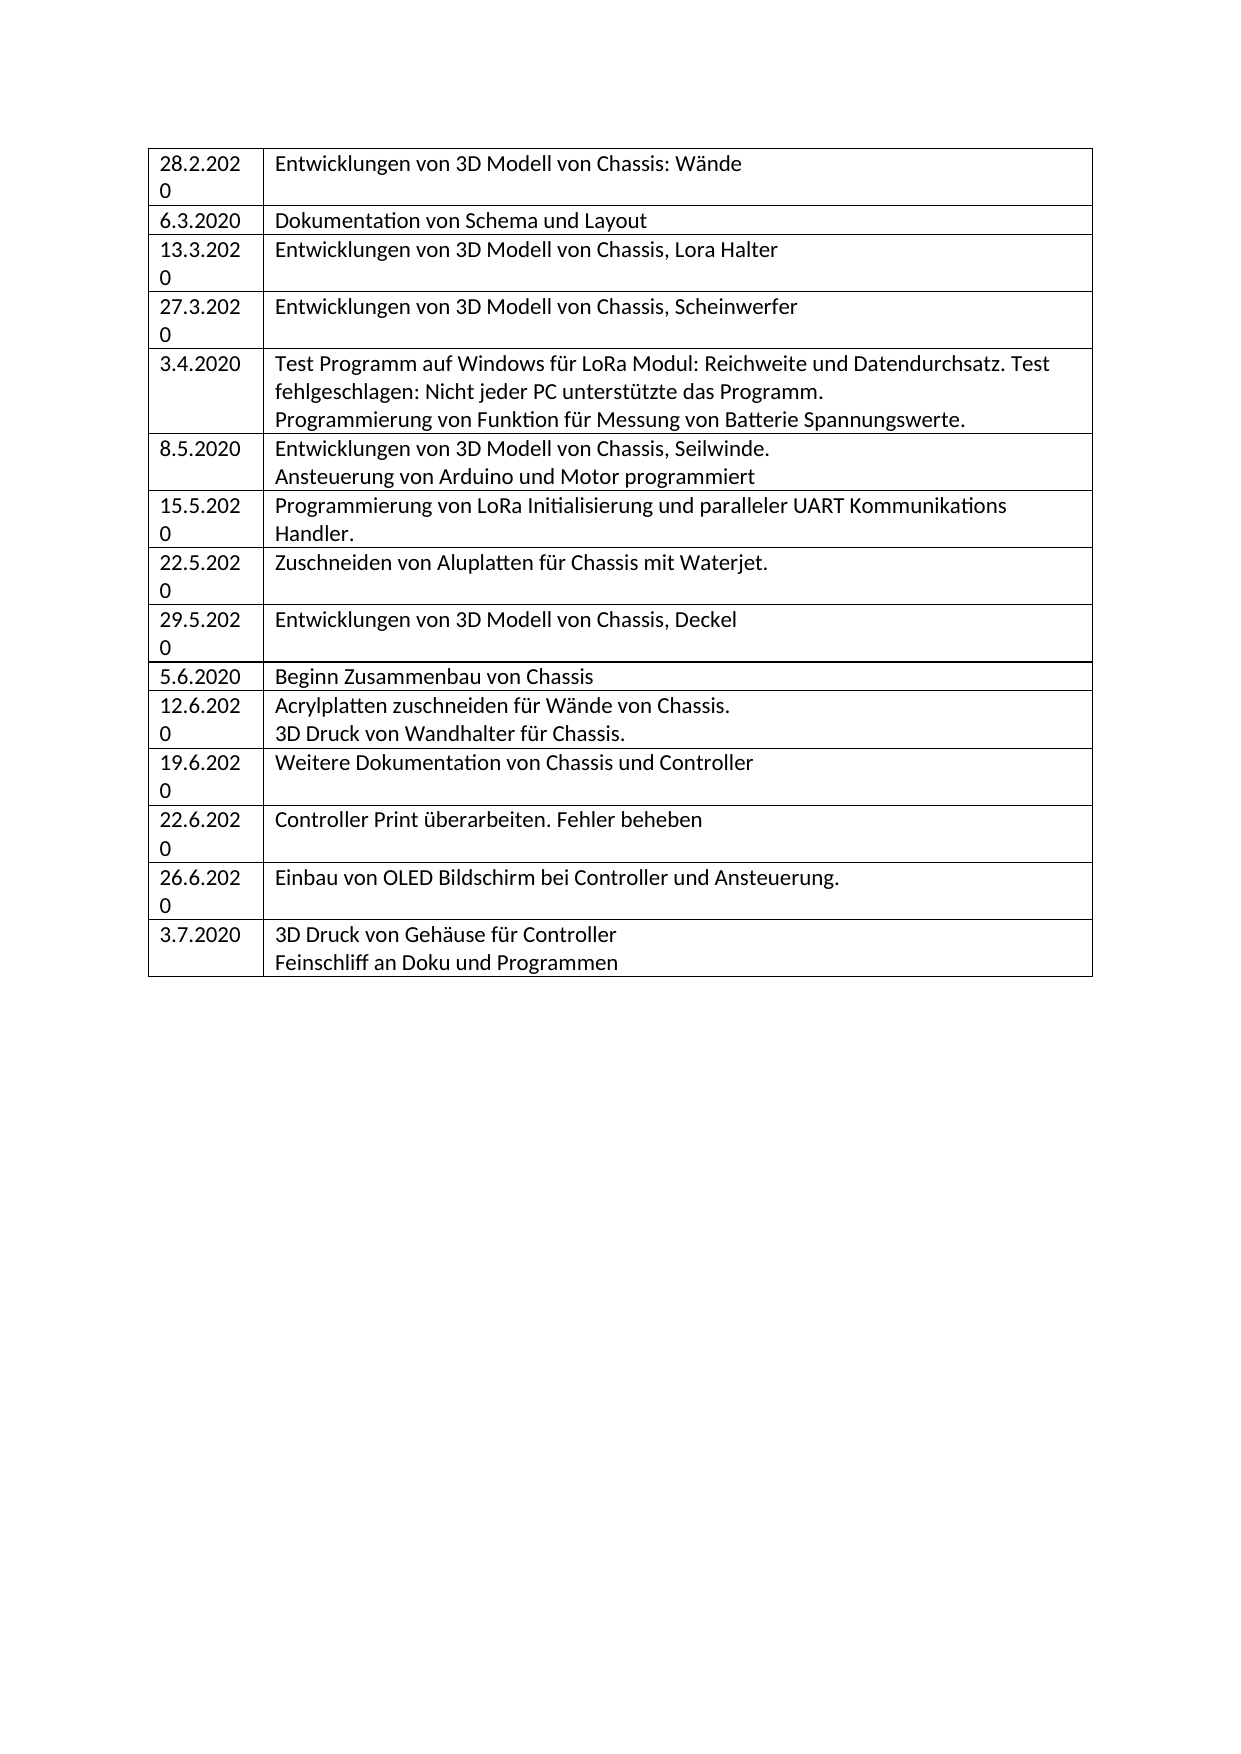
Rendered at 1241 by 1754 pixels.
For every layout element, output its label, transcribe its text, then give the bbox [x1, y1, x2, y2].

table_cell 22.5.2020 [149, 548, 263, 604]
table_cell 12.6.2020 [149, 691, 263, 747]
table_cell Zuschneiden von Aluplatten für Chassis mit Waterjet. [264, 548, 1092, 604]
table_cell Controller Print überarbeiten. Fehler beheben [264, 806, 1092, 862]
table_cell 15.5.2020 [149, 491, 263, 547]
table_cell 8.5.2020 [149, 434, 263, 490]
table_cell 3.4.2020 [149, 349, 263, 433]
table_cell Test Programm auf Windows für LoRa Modul: Reichweite und Datendurchsatz. Test fehlgeschlagen: Nicht jeder PC unterstützte das Programm. Programmierung von Funktion für Messung von Batterie Spannungswerte. [264, 349, 1092, 433]
table_cell 3.7.2020 [149, 920, 263, 976]
table_cell Dokumentation von Schema und Layout [264, 206, 1092, 234]
table_cell Beginn Zusammenbau von Chassis [264, 663, 1092, 690]
table_cell 22.6.2020 [149, 806, 263, 862]
table_cell 3D Druck von Gehäuse für Controller Feinschliff an Doku und Programmen [264, 920, 1092, 976]
table_cell Programmierung von LoRa Initialisierung und paralleler UART Kommunikations Handler. [264, 491, 1092, 547]
table_cell 6.3.2020 [149, 206, 263, 234]
table_cell 13.3.2020 [149, 235, 263, 291]
table_cell Entwicklungen von 3D Modell von Chassis, Seilwinde. Ansteuerung von Arduino und Motor programmiert [264, 434, 1092, 490]
table_cell 27.3.2020 [149, 292, 263, 348]
table_cell 28.2.2020 [149, 149, 263, 205]
table_cell Entwicklungen von 3D Modell von Chassis, Deckel [264, 605, 1092, 661]
table_cell 5.6.2020 [149, 663, 263, 690]
table_cell 26.6.2020 [149, 863, 263, 919]
table_cell Weitere Dokumentation von Chassis und Controller [264, 749, 1092, 804]
table_cell Acrylplatten zuschneiden für Wände von Chassis. 3D Druck von Wandhalter für Chassis. [264, 691, 1092, 747]
table_cell Entwicklungen von 3D Modell von Chassis, Scheinwerfer [264, 292, 1092, 348]
table_cell Einbau von OLED Bildschirm bei Controller und Ansteuerung. [264, 863, 1092, 919]
table_cell 29.5.2020 [149, 605, 263, 661]
table_cell 19.6.2020 [149, 749, 263, 804]
table_cell Entwicklungen von 3D Modell von Chassis, Lora Halter [264, 235, 1092, 291]
table_cell Entwicklungen von 3D Modell von Chassis: Wände [264, 149, 1092, 205]
